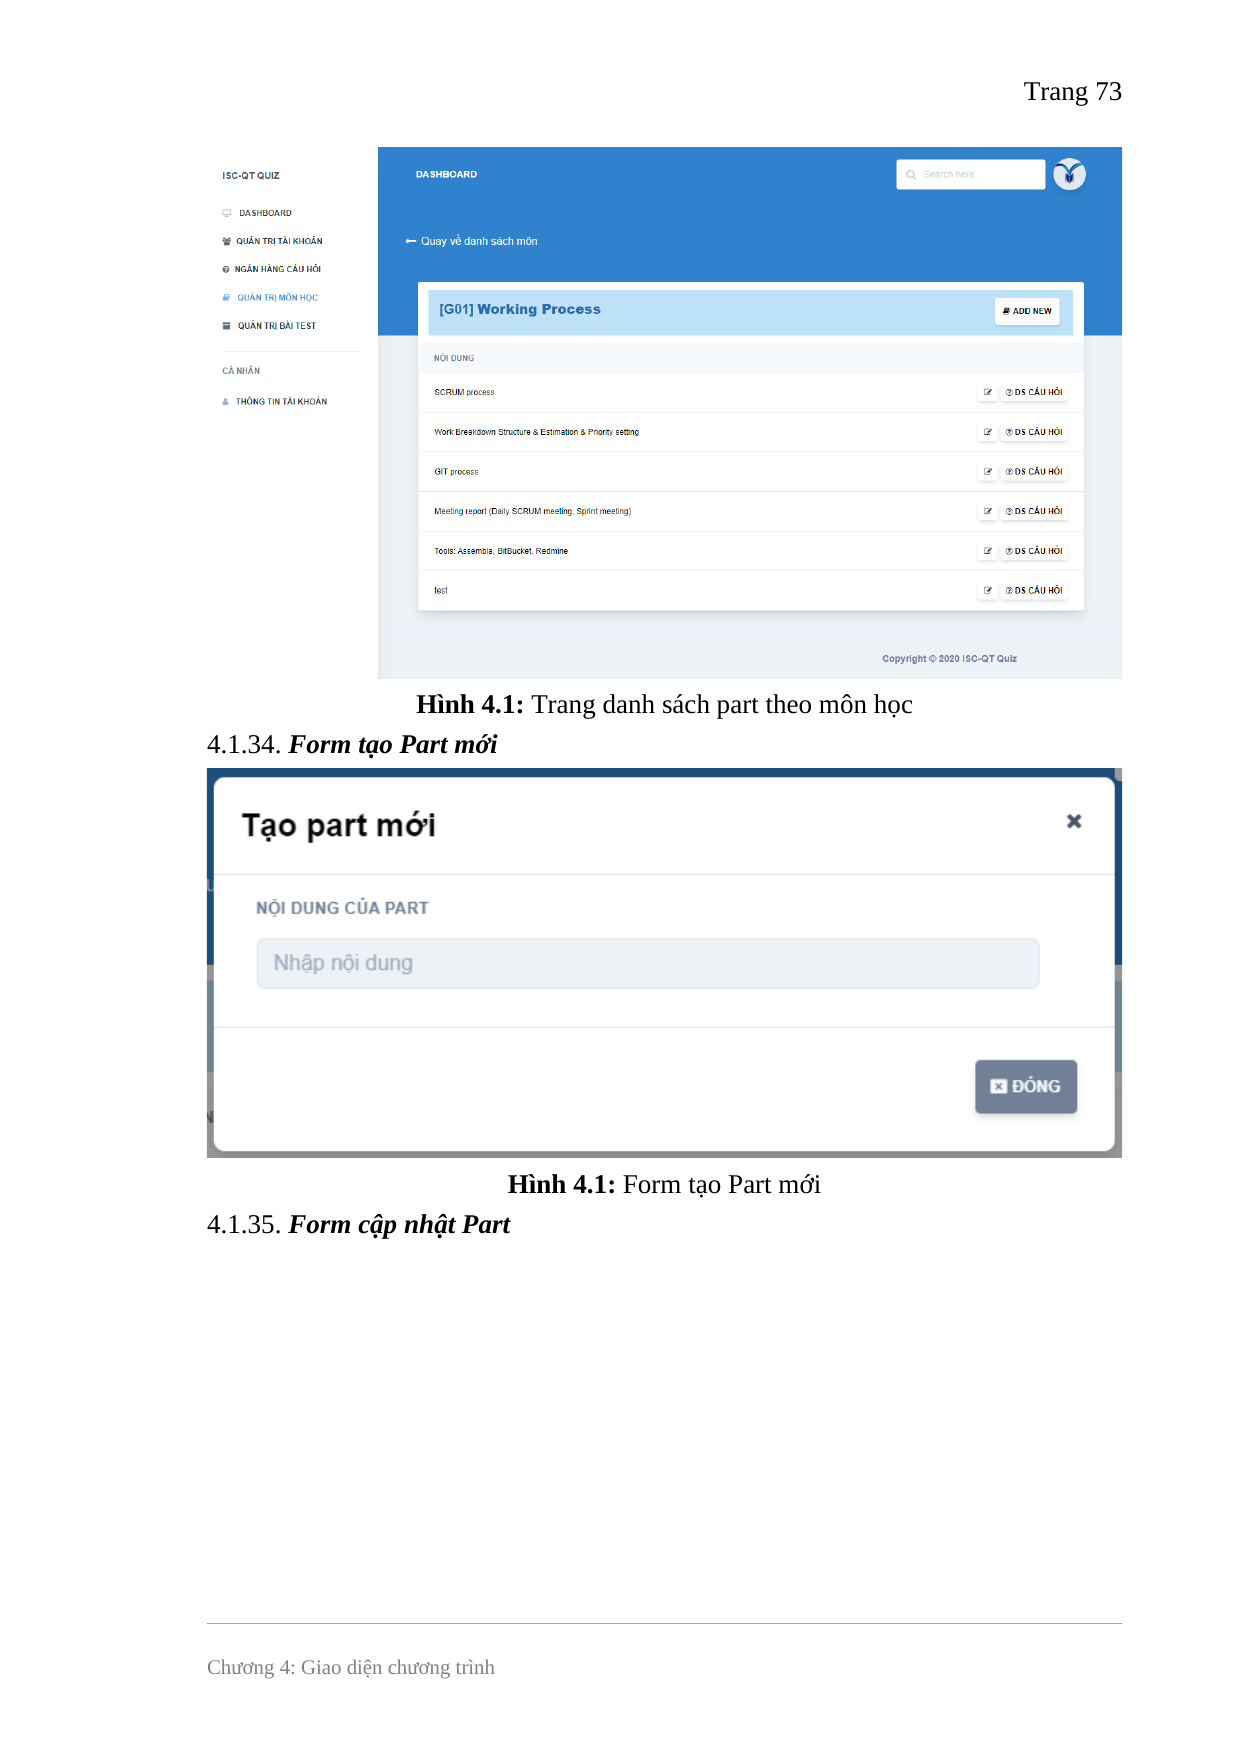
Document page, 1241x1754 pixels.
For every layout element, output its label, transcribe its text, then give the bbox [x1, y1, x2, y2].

picture [206, 768, 1123, 1158]
text Form cập nhật Part [207, 1208, 1122, 1239]
picture [206, 147, 1123, 679]
text Form tạo Part mới [207, 728, 1122, 759]
text Form tạo Part mới [207, 1168, 1122, 1199]
text Trang danh sách part theo môn học [207, 688, 1122, 719]
